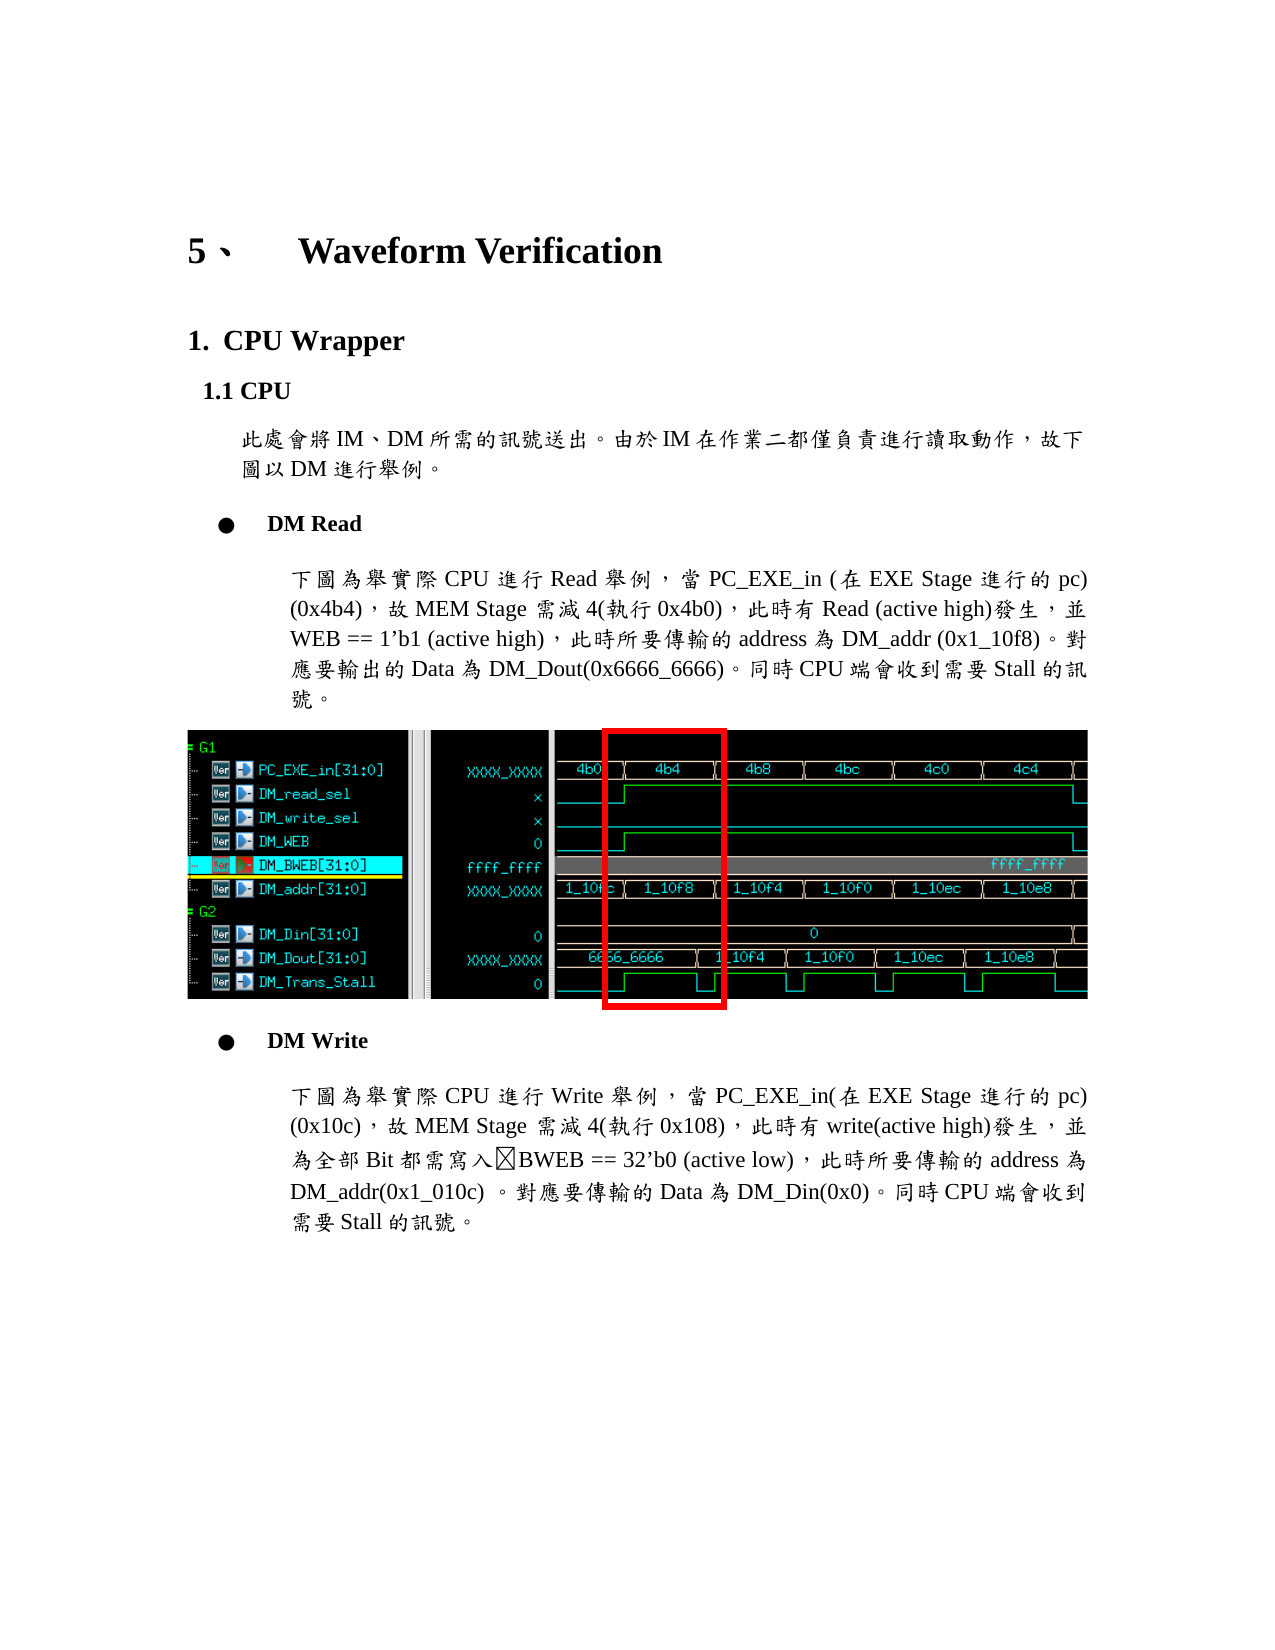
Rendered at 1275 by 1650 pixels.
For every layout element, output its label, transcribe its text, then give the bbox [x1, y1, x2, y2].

picture [187, 730, 602, 999]
list CPU [202, 376, 1087, 405]
text 此處會將IM、DM所需的訊號送出。由於IM在作業二都僅負責進行讀取動作，故下圖以DM進行舉例。 [240, 424, 1087, 482]
picture [727, 730, 1088, 999]
text 下圖為舉實際CPU進行Read舉例，當PC_EXE_in (在EXE Stage進行的pc)(0x4b4)，故MEM Stage 需減4(執行0x4b0)，此時有Read (active high)發生，並WEB == 1’b1 (active high)，此時所要傳輸的address為 DM_addr (0x1_10f8)。對應要輸出的Data為 DM_Dout(0x6666_6666)。同時CPU端會收到需要Stall的訊號。 [290, 563, 1087, 711]
list DM Write [217, 1018, 1087, 1060]
list DM Read [217, 501, 1087, 543]
list CPU Wrapper [187, 323, 1087, 357]
text 下圖為舉實際CPU進行Write舉例，當PC_EXE_in(在EXE Stage進行的pc)(0x10c)，故MEM Stage 需減4(執行0x108)，此時有write(active high)發生，並為全部Bit都需寫入BWEB == 32’b0 (active low)，此時所要傳輸的address為 DM_addr(0x1_010c) 。對應要傳輸的Data為 DM_Din(0x0)。同時CPU端會收到需要Stall的訊號。 [290, 1080, 1087, 1234]
picture [608, 734, 721, 999]
subtitle Waveform Verification [187, 226, 1087, 271]
